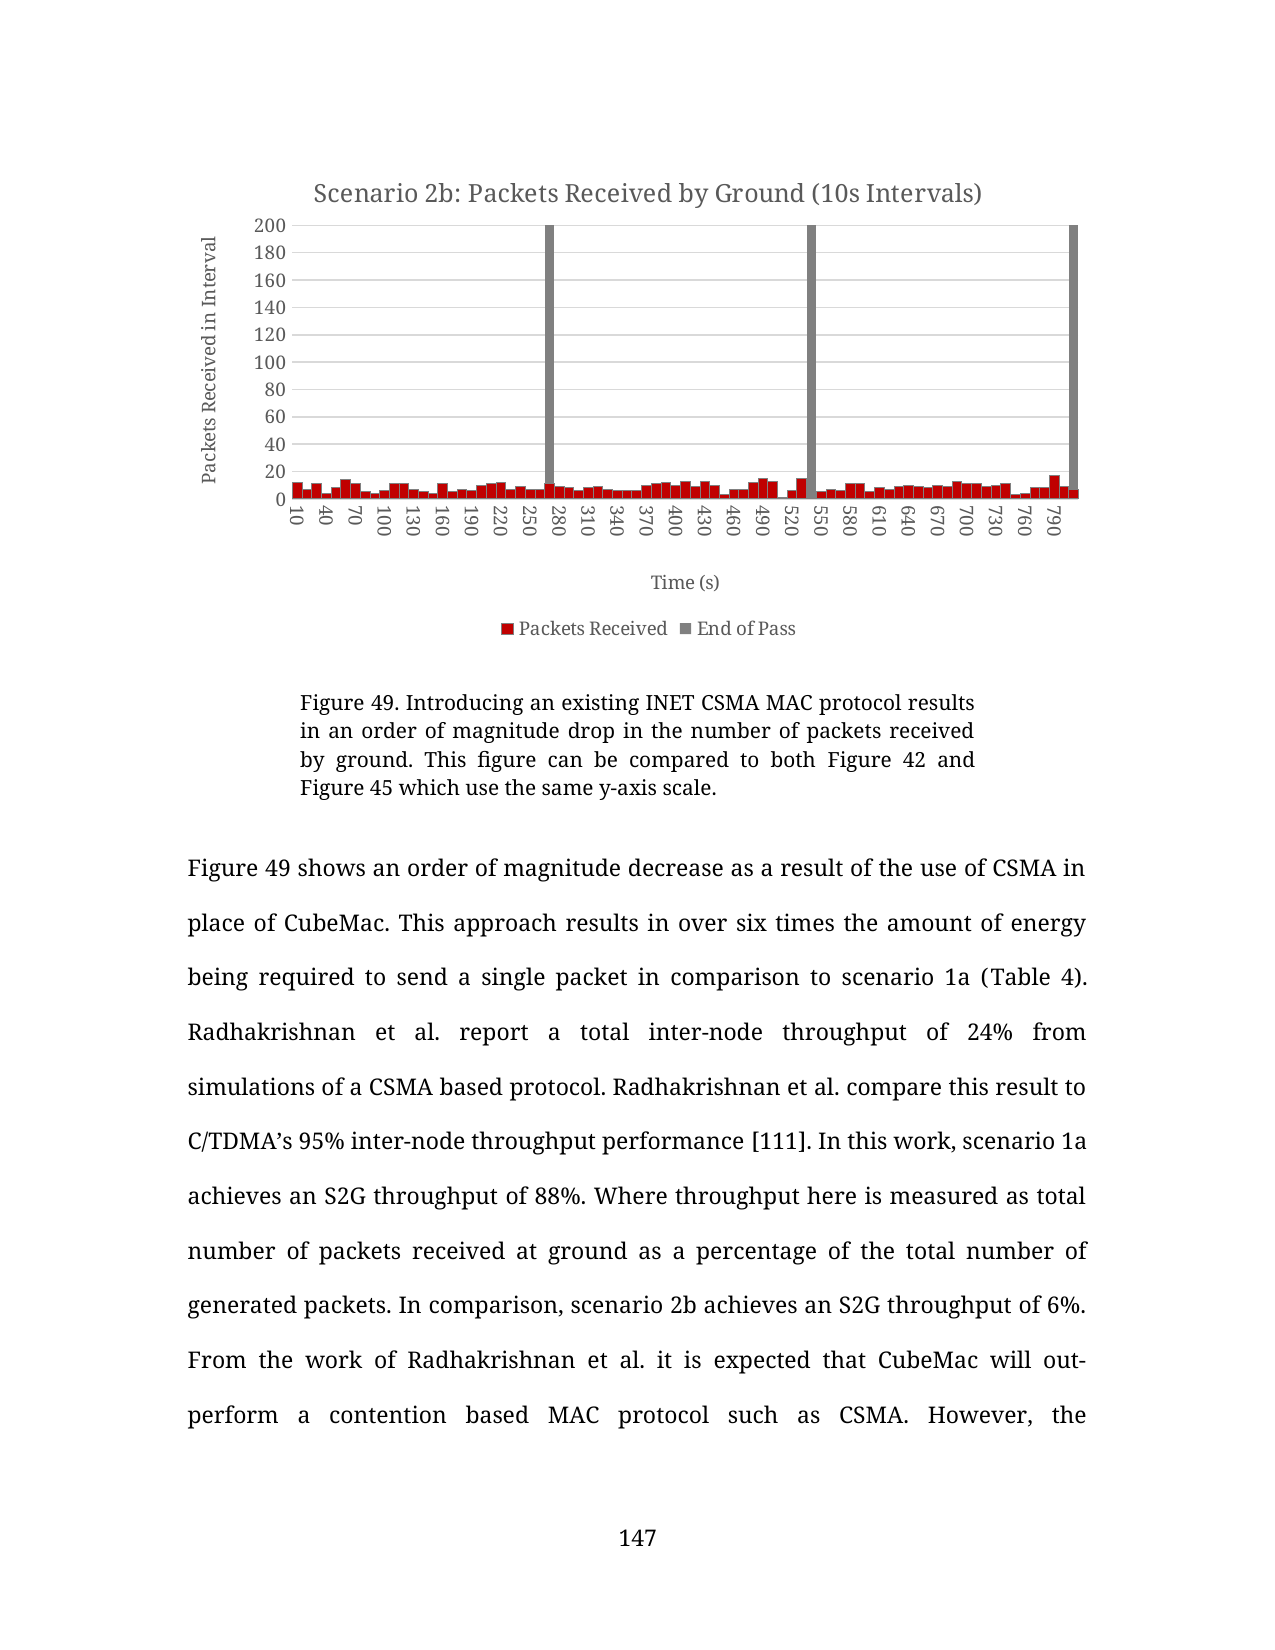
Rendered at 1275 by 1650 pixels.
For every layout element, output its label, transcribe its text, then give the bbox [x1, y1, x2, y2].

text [187, 852, 1087, 1430]
text Figure 49. Introducing an existing INET CSMA MAC protocol results in an order of magnitude drop in the number of packets received by ground. This figure can be compared to both Figure 42 and Figure 45 which use the same y-axis scale. [300, 688, 975, 802]
